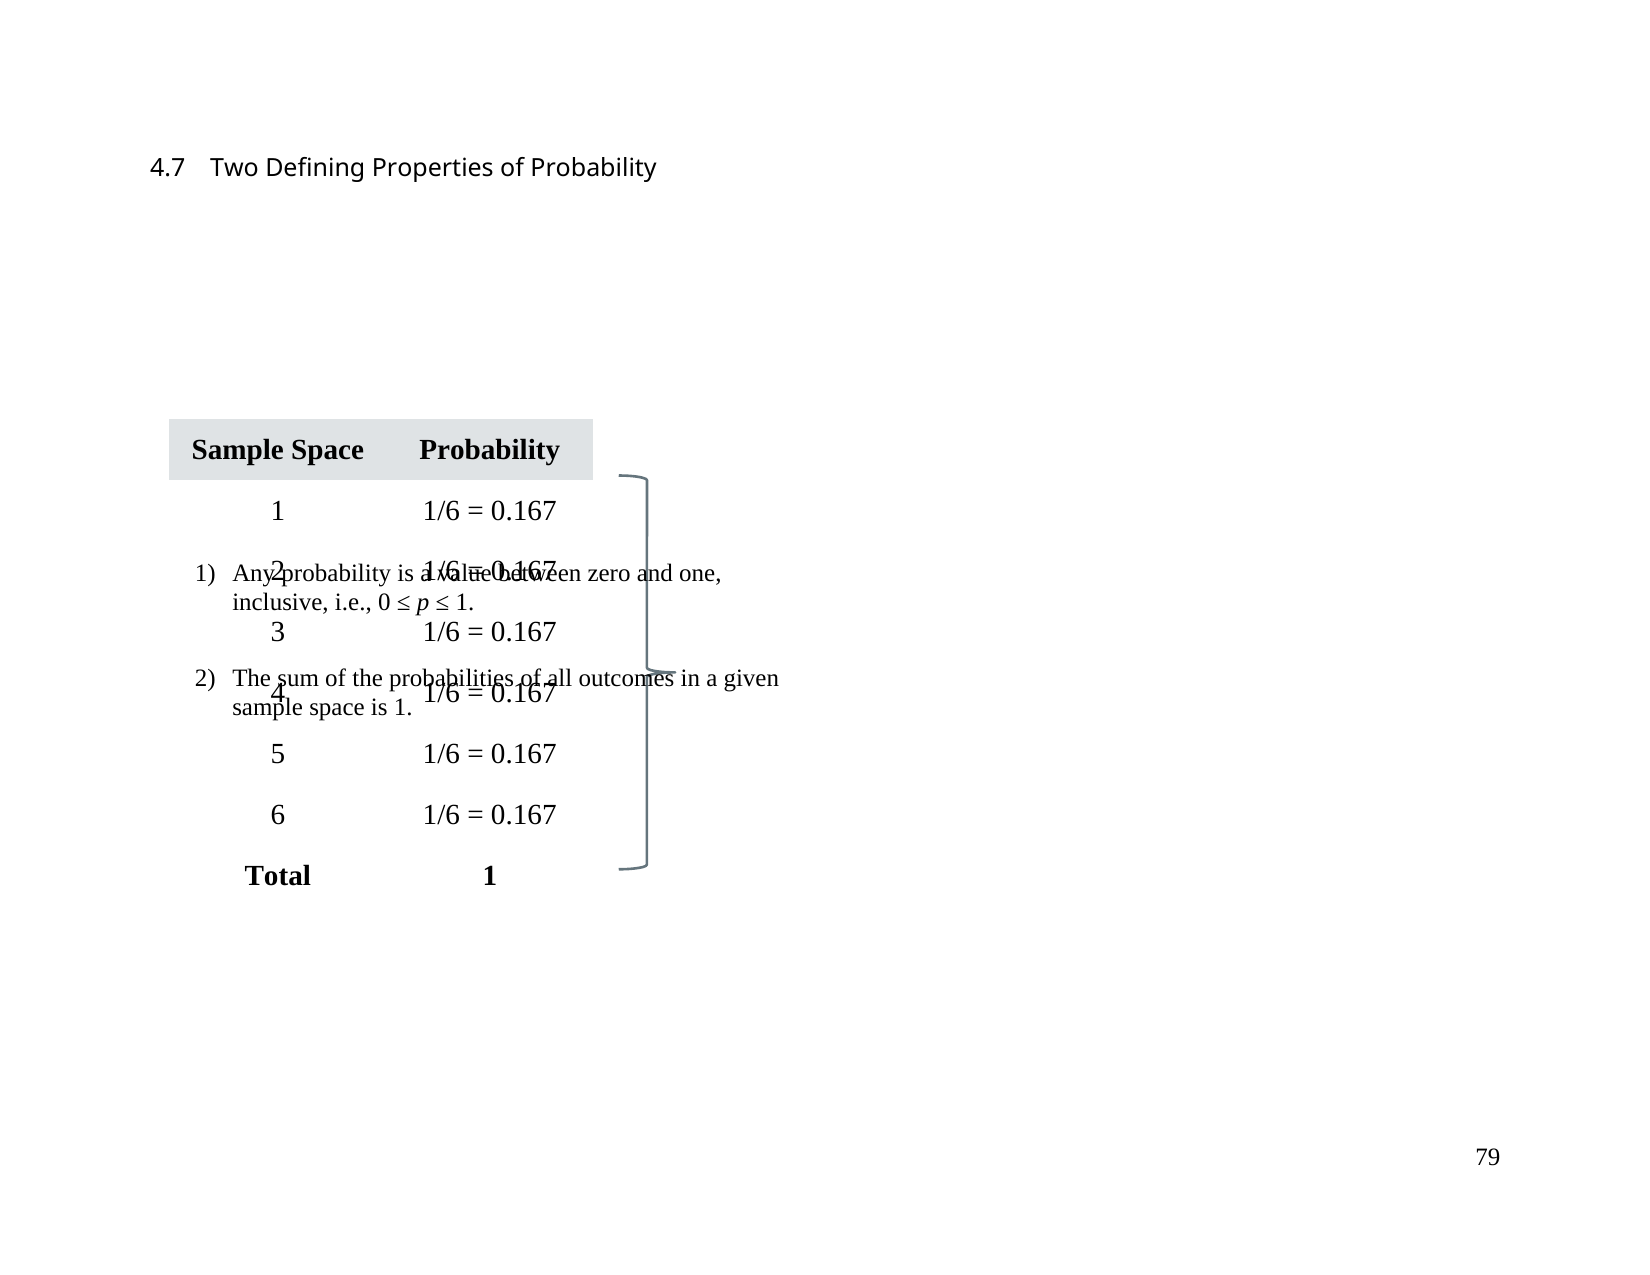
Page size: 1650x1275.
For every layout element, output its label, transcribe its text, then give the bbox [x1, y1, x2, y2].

table_cell 1 [386, 845, 593, 906]
table_cell Total [169, 845, 386, 906]
table_cell 2 [169, 541, 386, 602]
table_cell 1/6 = 0.167 [386, 480, 593, 541]
table_cell 1/6 = 0.167 [386, 784, 593, 845]
table_cell 1/6 = 0.167 [386, 602, 593, 663]
subtitle Two Defining Properties of Probability [150, 150, 1500, 184]
table_cell 1/6 = 0.167 [386, 663, 593, 723]
table_cell 4 [169, 663, 386, 723]
table_header Probability [386, 419, 593, 480]
table_cell 3 [169, 602, 386, 663]
table_cell 1 [169, 480, 386, 541]
table_cell 1/6 = 0.167 [386, 541, 593, 602]
table_cell 5 [169, 724, 386, 784]
table_cell 1/6 = 0.167 [386, 724, 593, 784]
table_cell 6 [169, 784, 386, 845]
table_header Sample Space [169, 419, 386, 480]
